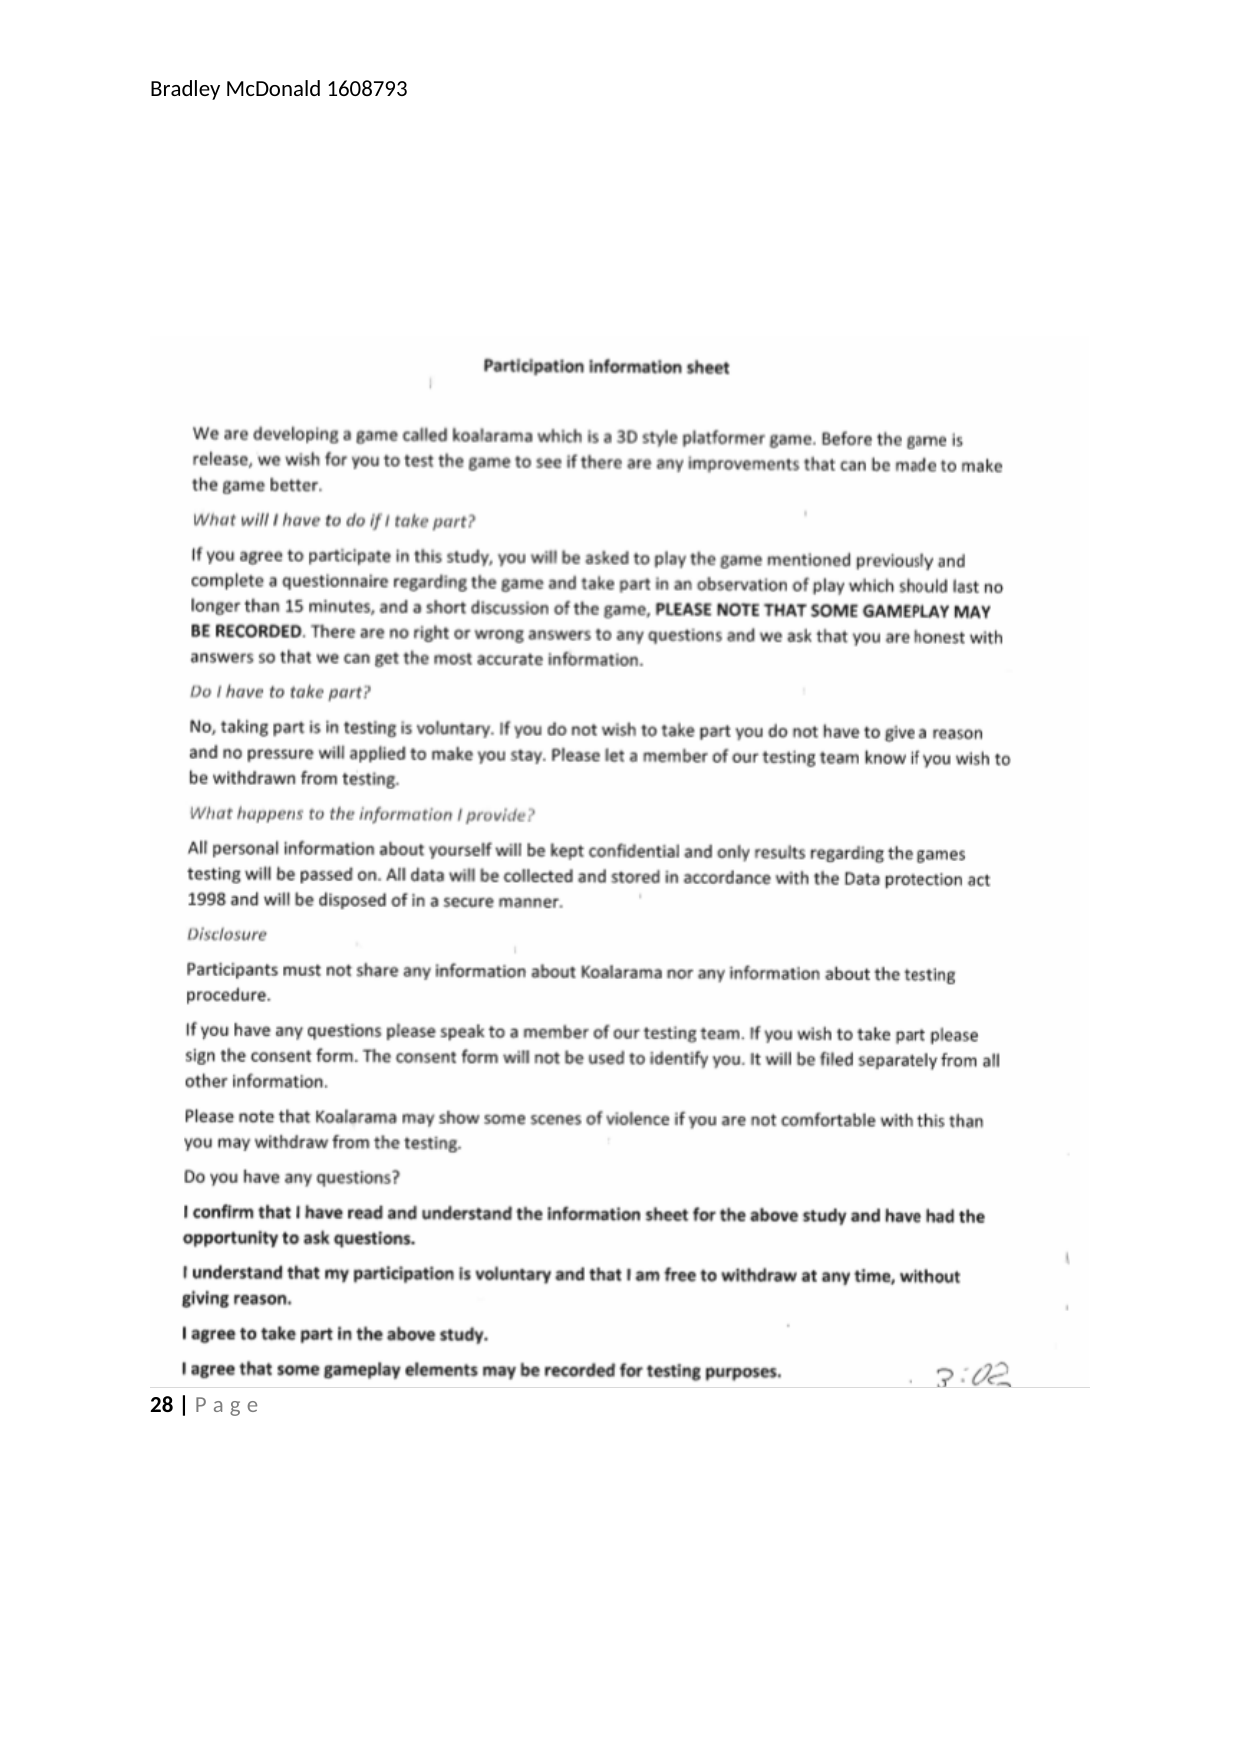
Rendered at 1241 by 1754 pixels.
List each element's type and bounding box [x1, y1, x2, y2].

picture [150, 336, 1089, 1387]
